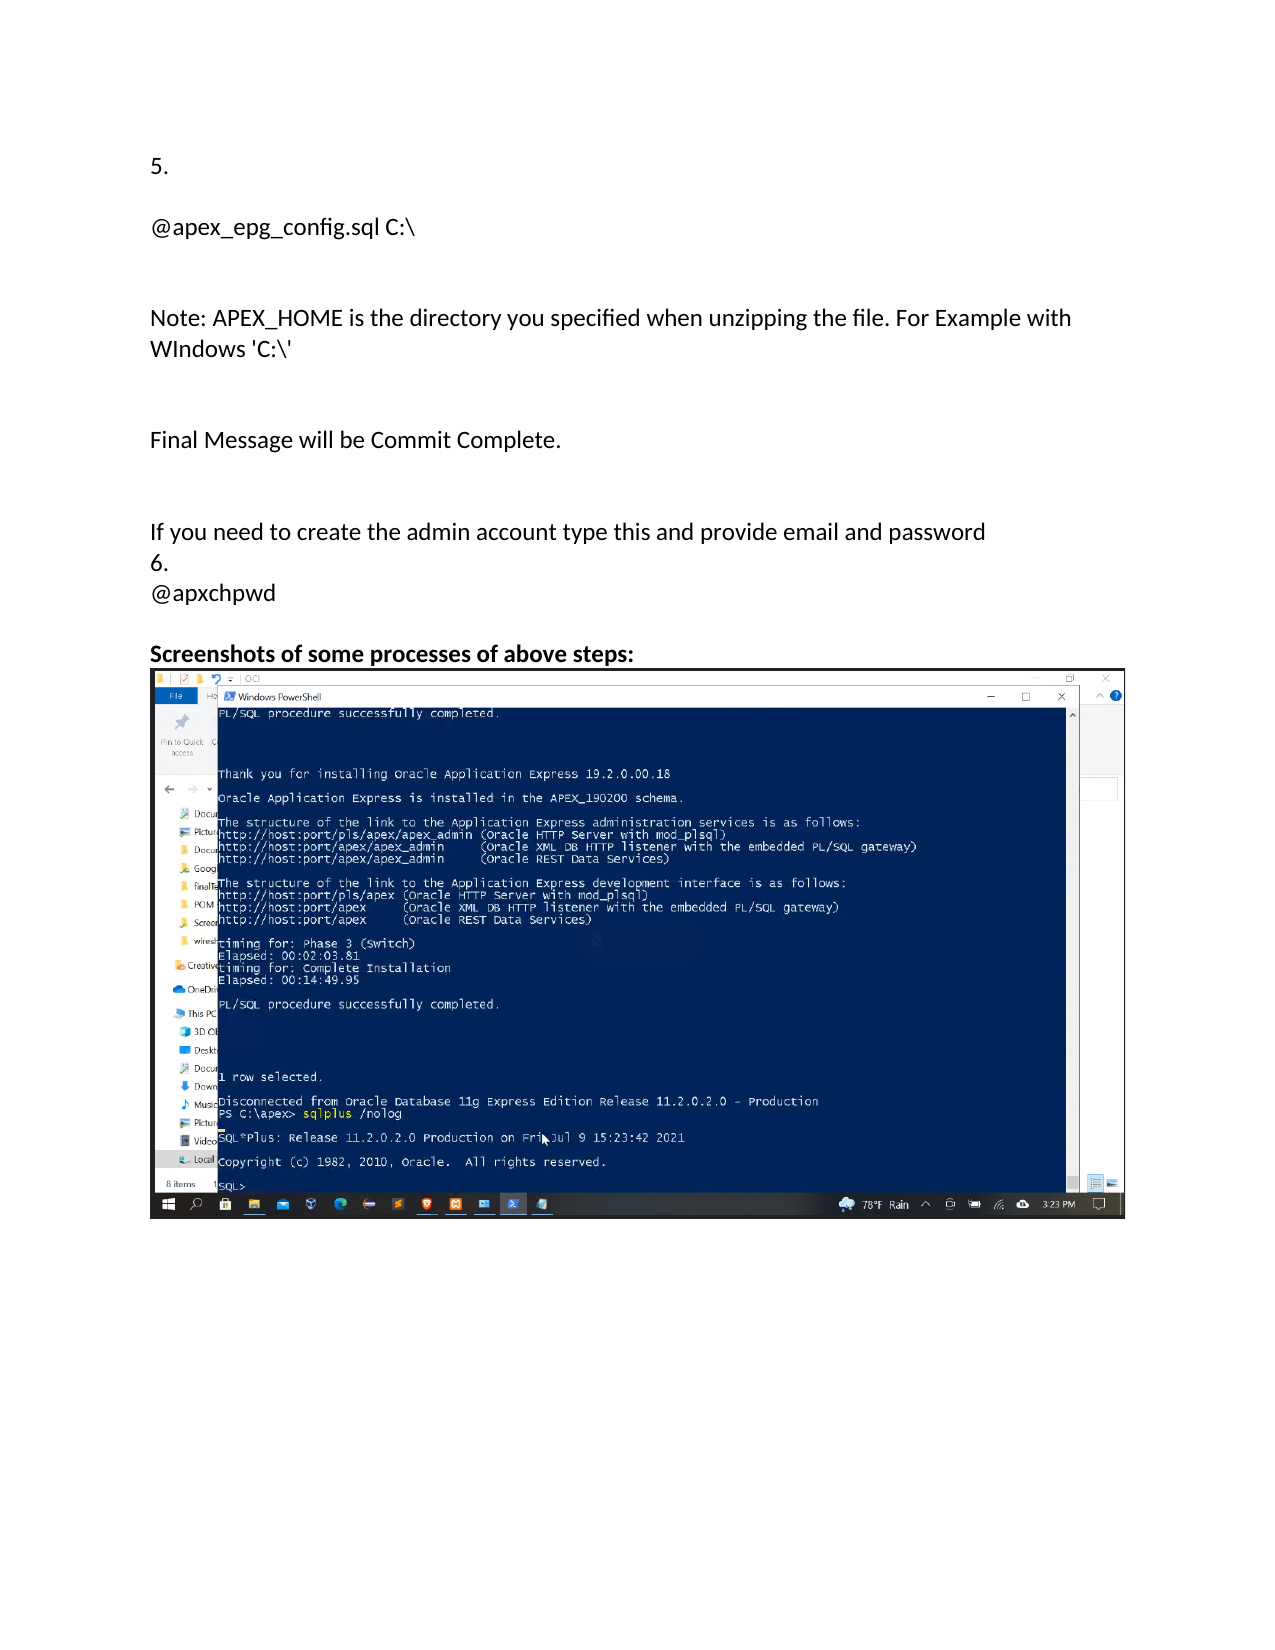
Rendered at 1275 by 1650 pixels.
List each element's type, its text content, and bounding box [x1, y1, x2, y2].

text 5. [150, 150, 1125, 181]
picture [150, 668, 1125, 1219]
text If you need to create the admin account type this and provide email and password [150, 516, 1125, 547]
text Final Message will be Commit Complete. [150, 425, 1125, 455]
text 6. [150, 547, 1125, 577]
text Screenshots of some processes of above steps: [150, 638, 1125, 668]
text @apex_epg_config.sql C:\ [150, 211, 1125, 242]
text @apxchpwd [150, 577, 1125, 608]
text Note: APEX_HOME is the directory you specified when unzipping the file. For Example with WIndows 'C:\' [150, 303, 1125, 364]
